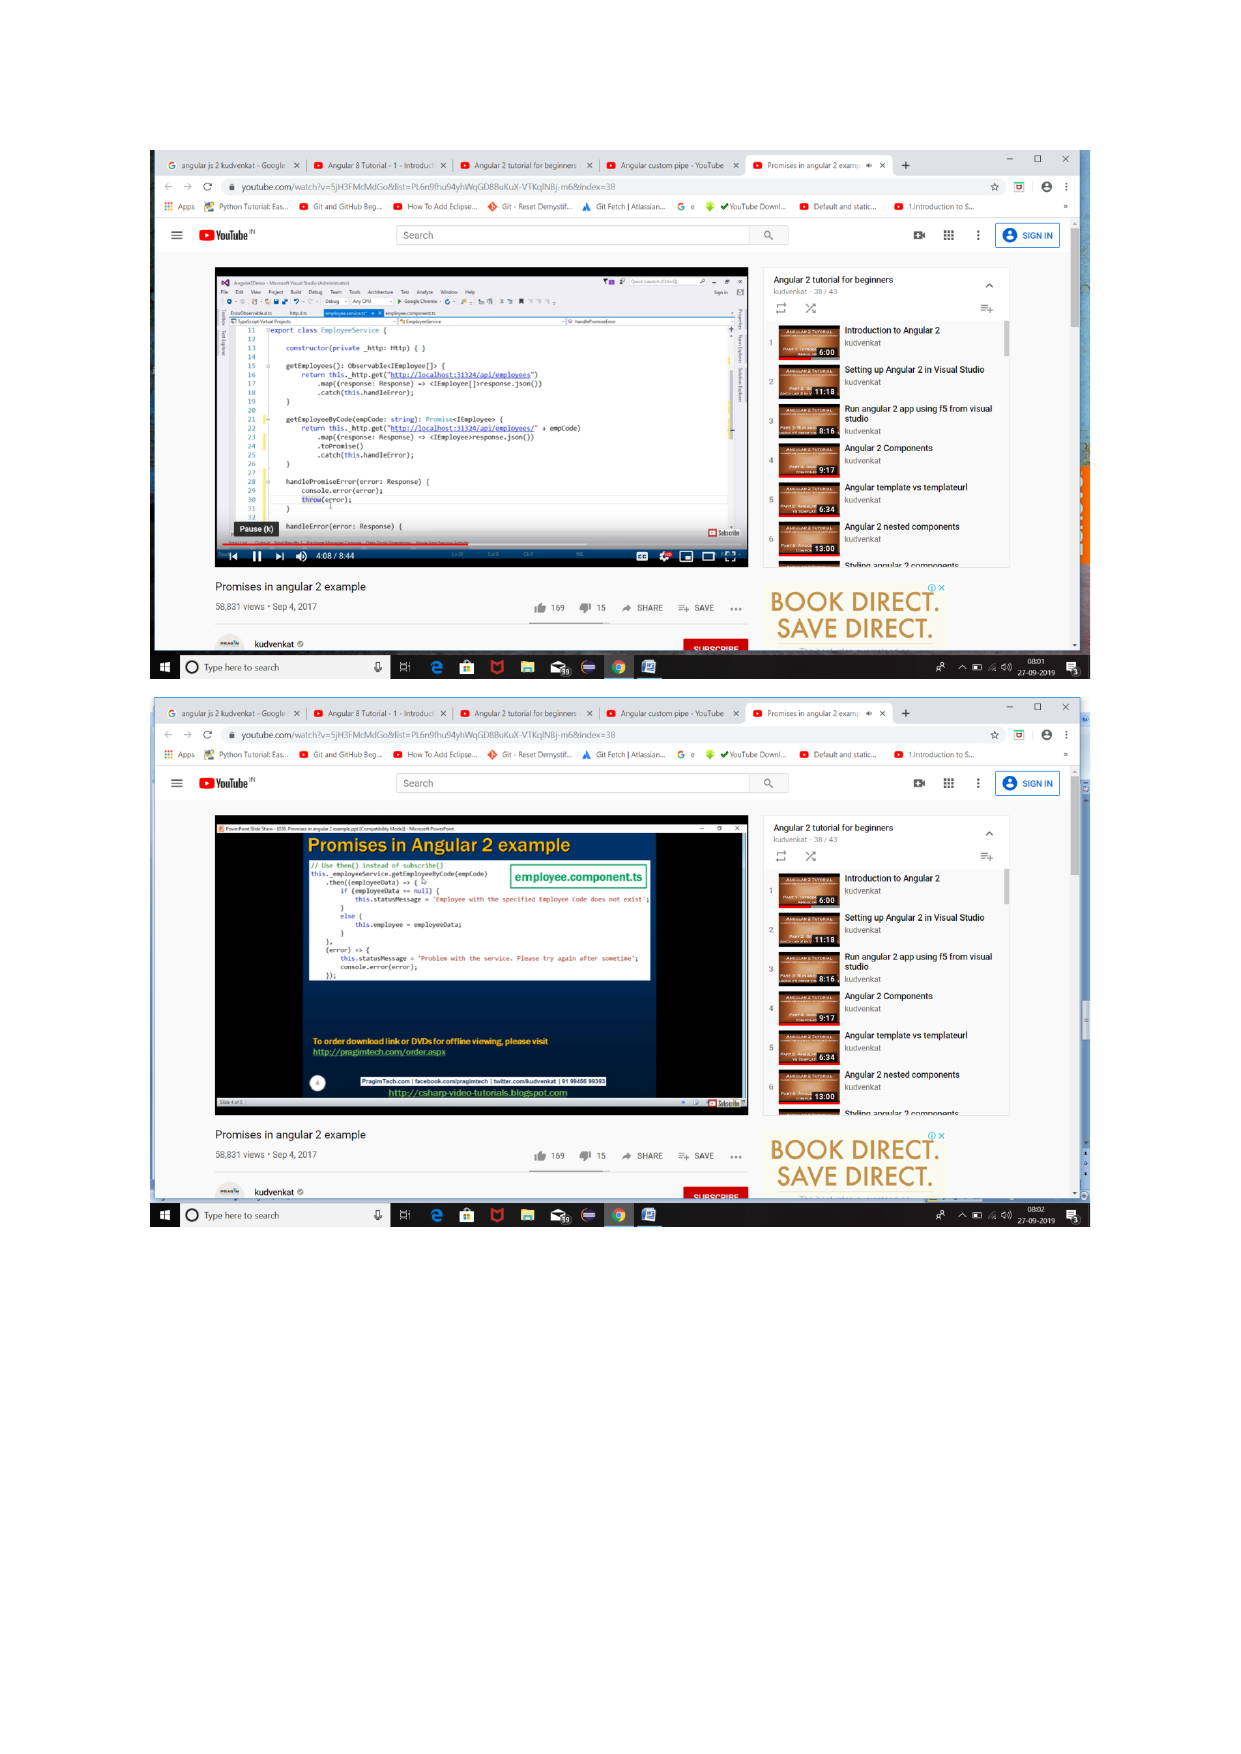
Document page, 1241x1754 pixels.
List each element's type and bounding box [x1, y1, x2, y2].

picture [150, 697, 1091, 1227]
picture [150, 150, 1091, 679]
